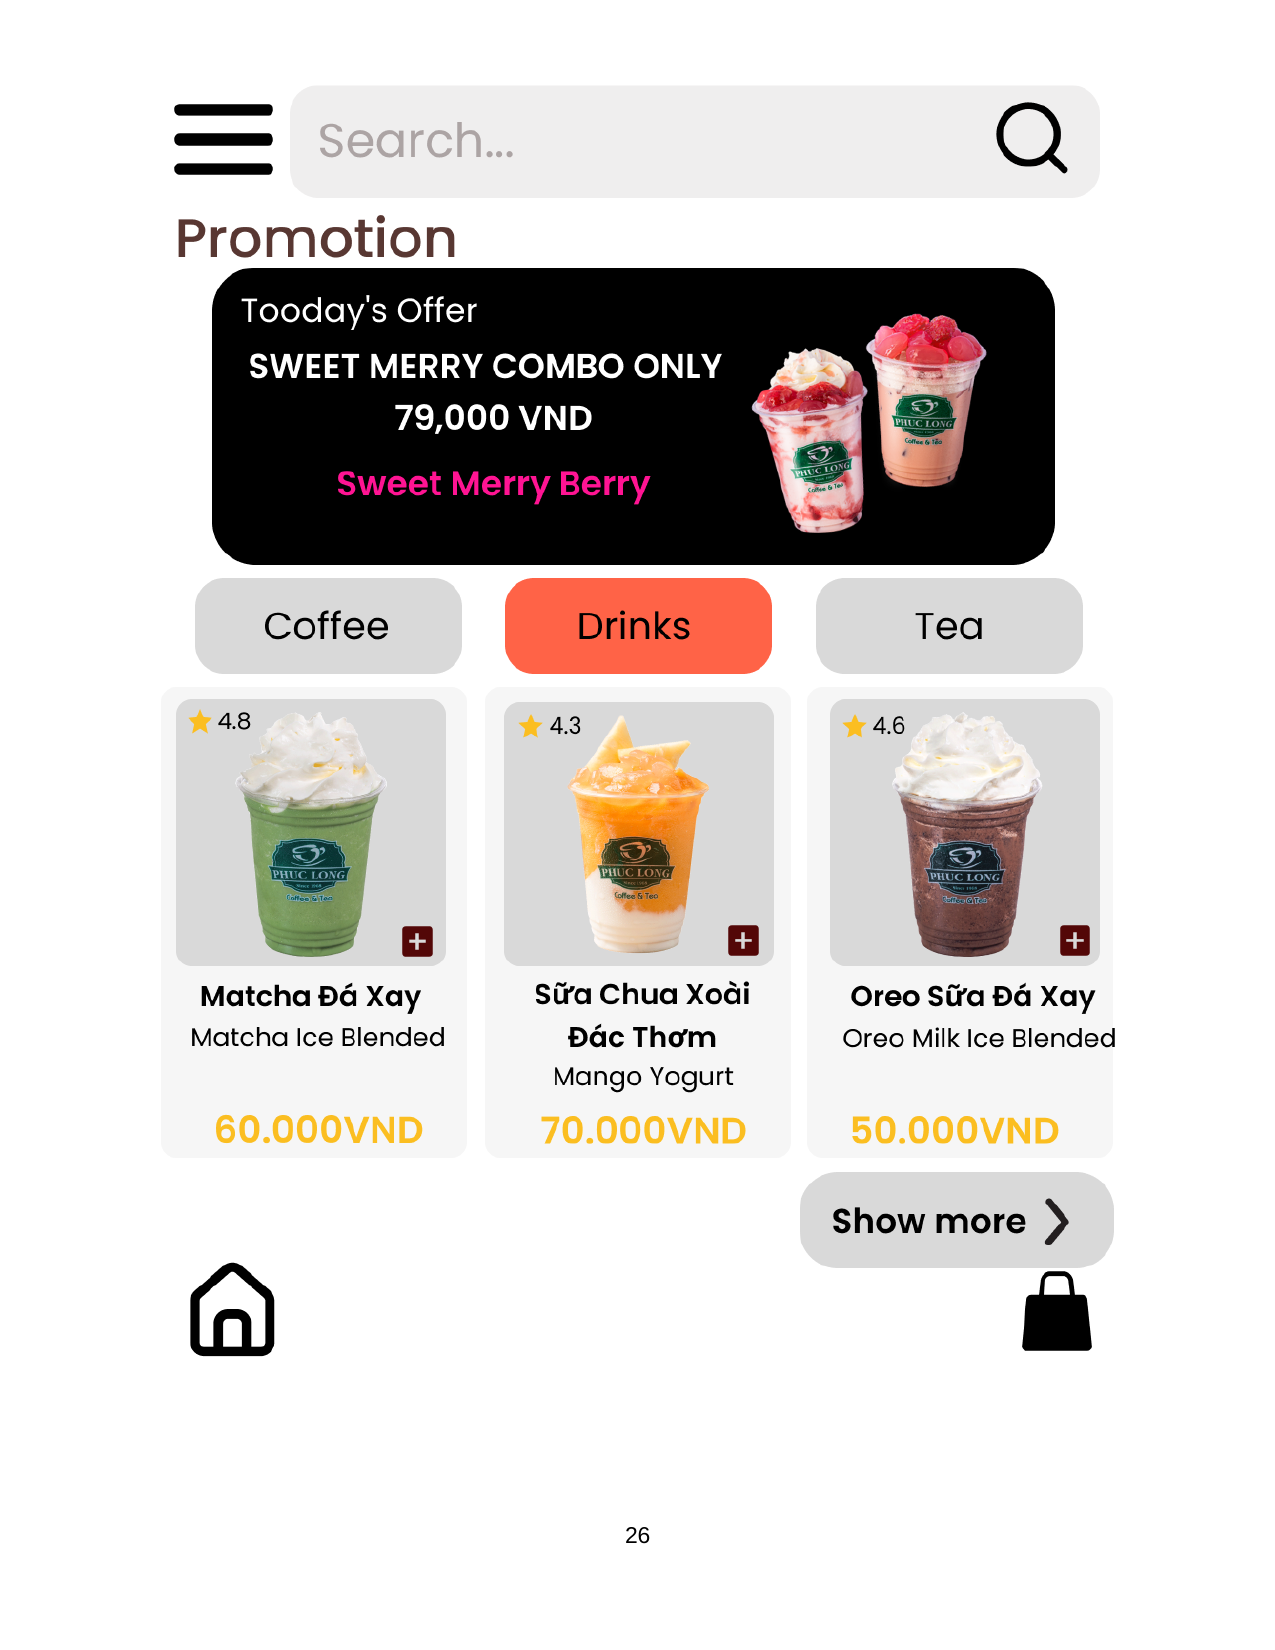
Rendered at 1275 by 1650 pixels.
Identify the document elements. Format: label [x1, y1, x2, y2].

picture [150, 65, 1125, 1367]
